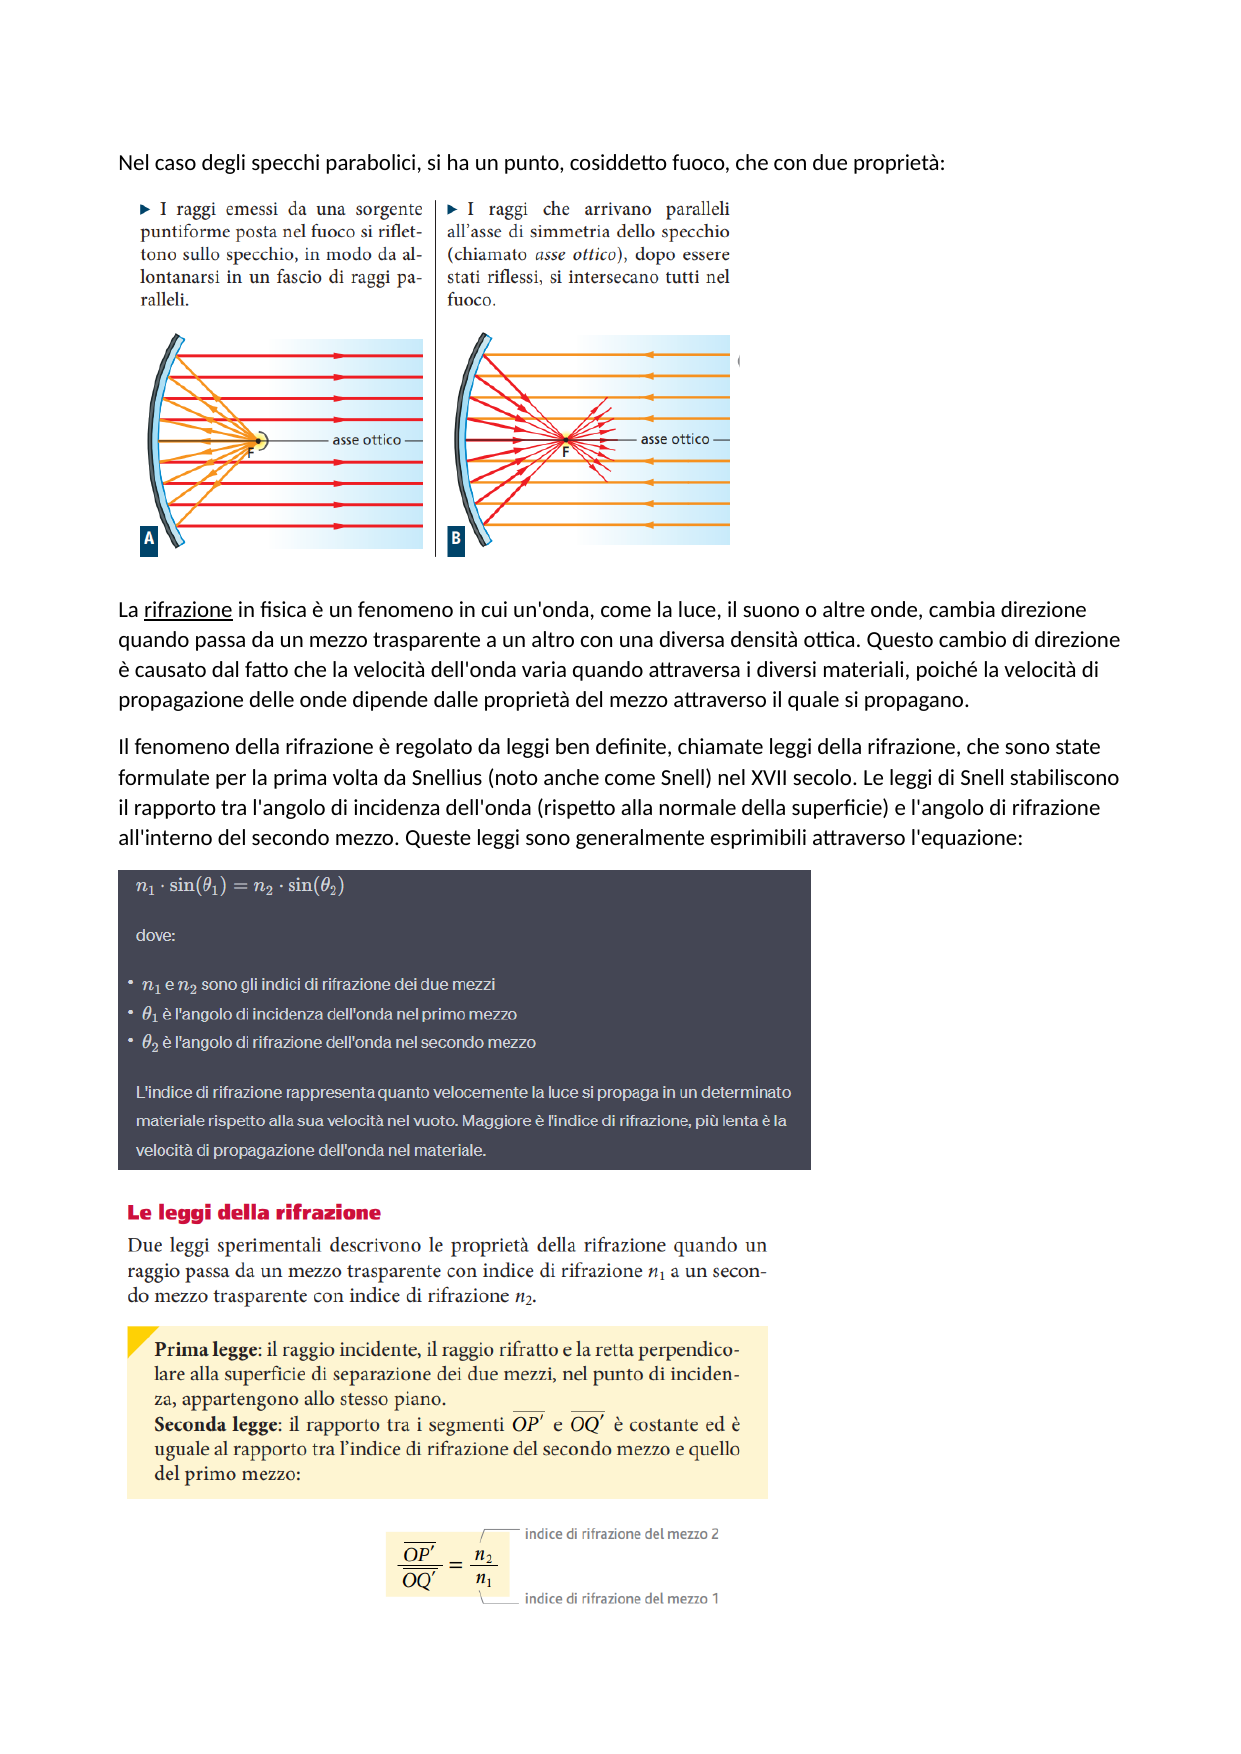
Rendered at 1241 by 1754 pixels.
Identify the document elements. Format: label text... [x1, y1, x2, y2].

text Nel caso degli specchi parabolici, si ha un punto, cosiddetto fuoco, che con due proprietà: [118, 148, 1122, 176]
text La rifrazione in fisica è un fenomeno in cui un'onda, come la luce, il suono o altre onde, cambia direzione quando passa da un mezzo trasparente a un altro con una diversa densità ottica. Questo cambio di direzione è causato dal fatto che la velocità dell'onda varia quando attraversa i diversi materiali, poiché la velocità di propagazione delle onde dipende dalle proprietà del mezzo attraverso il quale si propagano. [118, 595, 1122, 714]
picture [118, 1188, 780, 1614]
picture [118, 194, 740, 577]
picture [118, 870, 811, 1170]
text Il fenomeno della rifrazione è regolato da leggi ben definite, chiamate leggi della rifrazione, che sono state formulate per la prima volta da Snellius (noto anche come Snell) nel XVII secolo. Le leggi di Snell stabiliscono il rapporto tra l'angolo di incidenza dell'onda (rispetto alla normale della superficie) e l'angolo di rifrazione all'interno del secondo mezzo. Queste leggi sono generalmente esprimibili attraverso l'equazione: [118, 732, 1122, 851]
